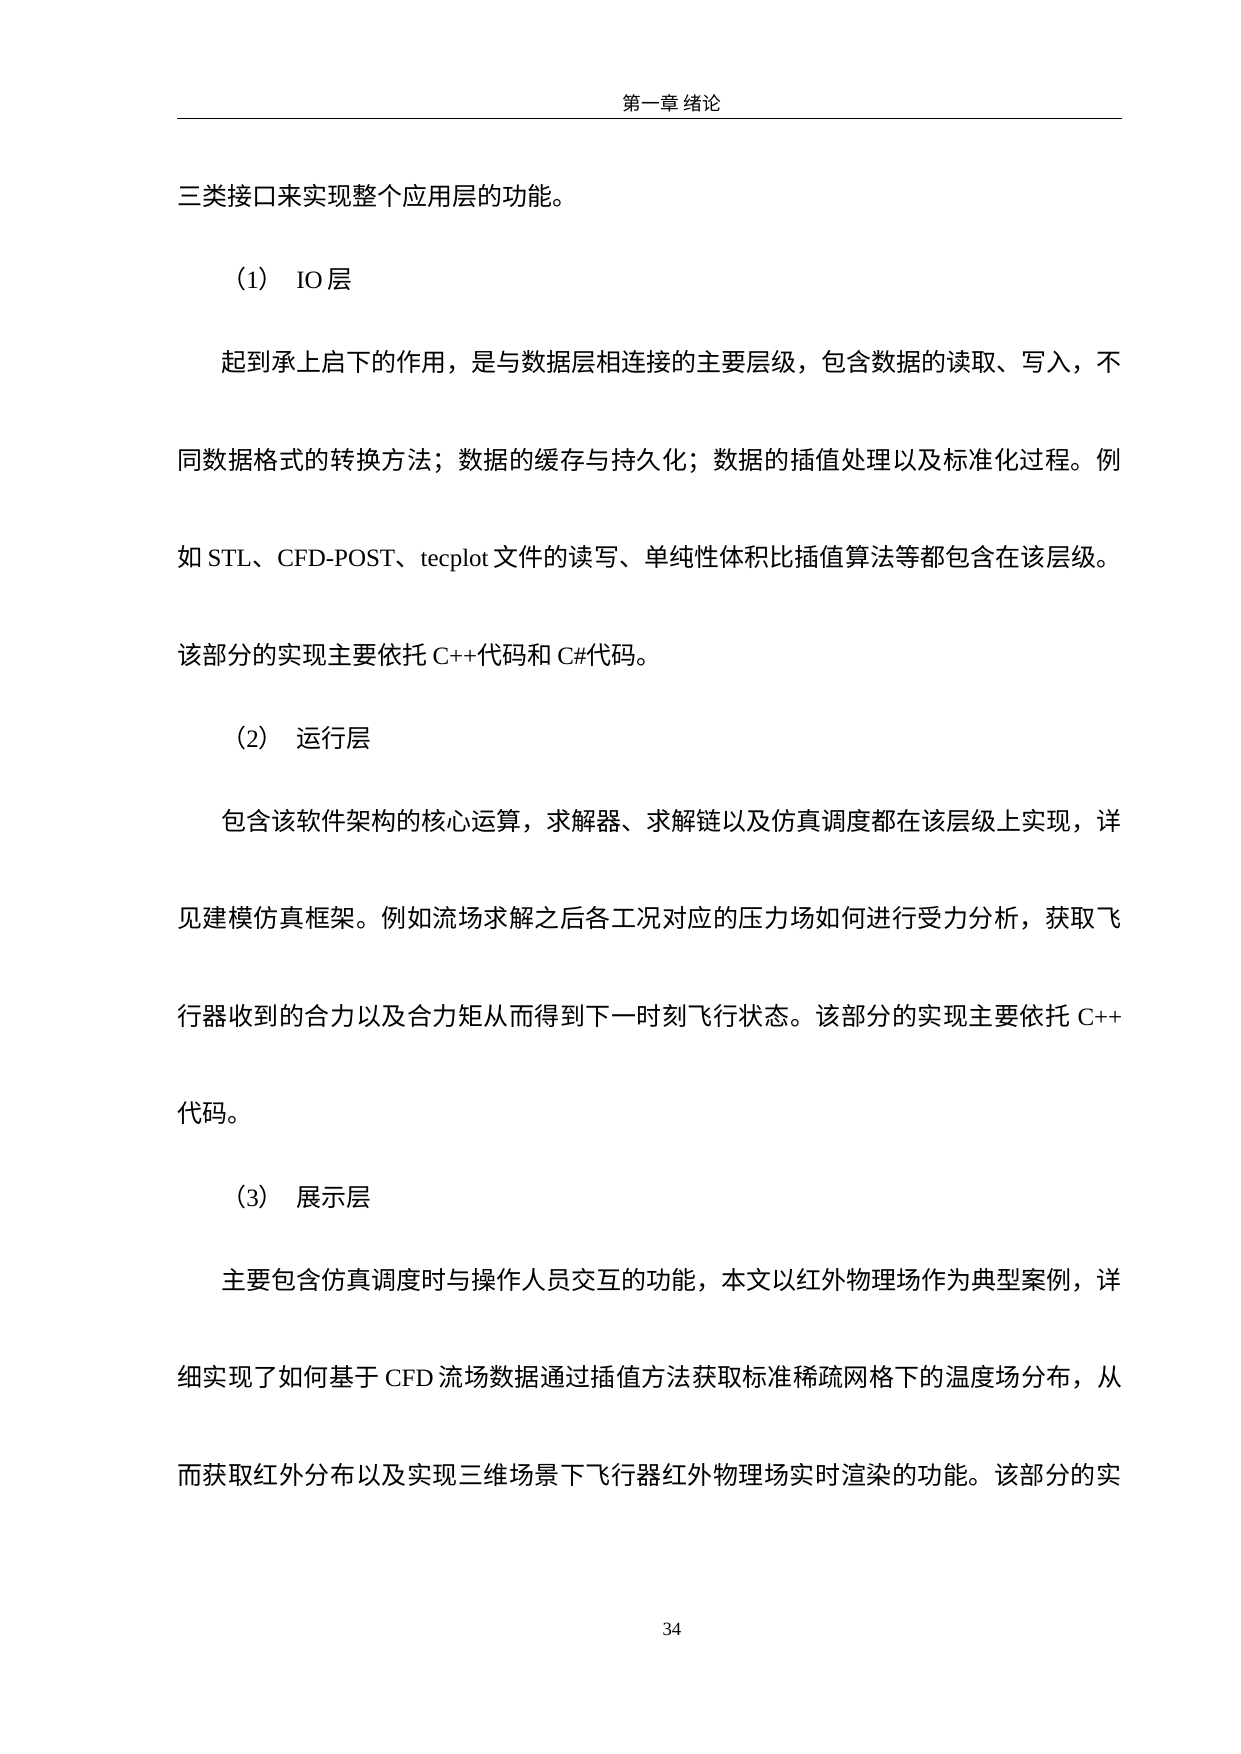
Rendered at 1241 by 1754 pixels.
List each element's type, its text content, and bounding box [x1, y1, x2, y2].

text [177, 1246, 1122, 1506]
list 运行层 [221, 704, 1122, 769]
text 起到承上启下的作用，是与数据层相连接的主要层级，包含数据的读取、写入，不同数据格式的转换方法；数据的缓存与持久化；数据的插值处理以及标准化过程。例如STL、CFD-POST、tecplot文件的读写、单纯性体积比插值算法等都包含在该层级。该部分的实现主要依托C++代码和C#代码。 [177, 328, 1122, 686]
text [177, 162, 1122, 227]
list IO层 [221, 245, 1122, 310]
text 包含该软件架构的核心运算，求解器、求解链以及仿真调度都在该层级上实现，详见建模仿真框架。例如流场求解之后各工况对应的压力场如何进行受力分析，获取飞行器收到的合力以及合力矩从而得到下一时刻飞行状态。该部分的实现主要依托C++代码。 [177, 787, 1122, 1144]
list 展示层 [221, 1163, 1122, 1228]
